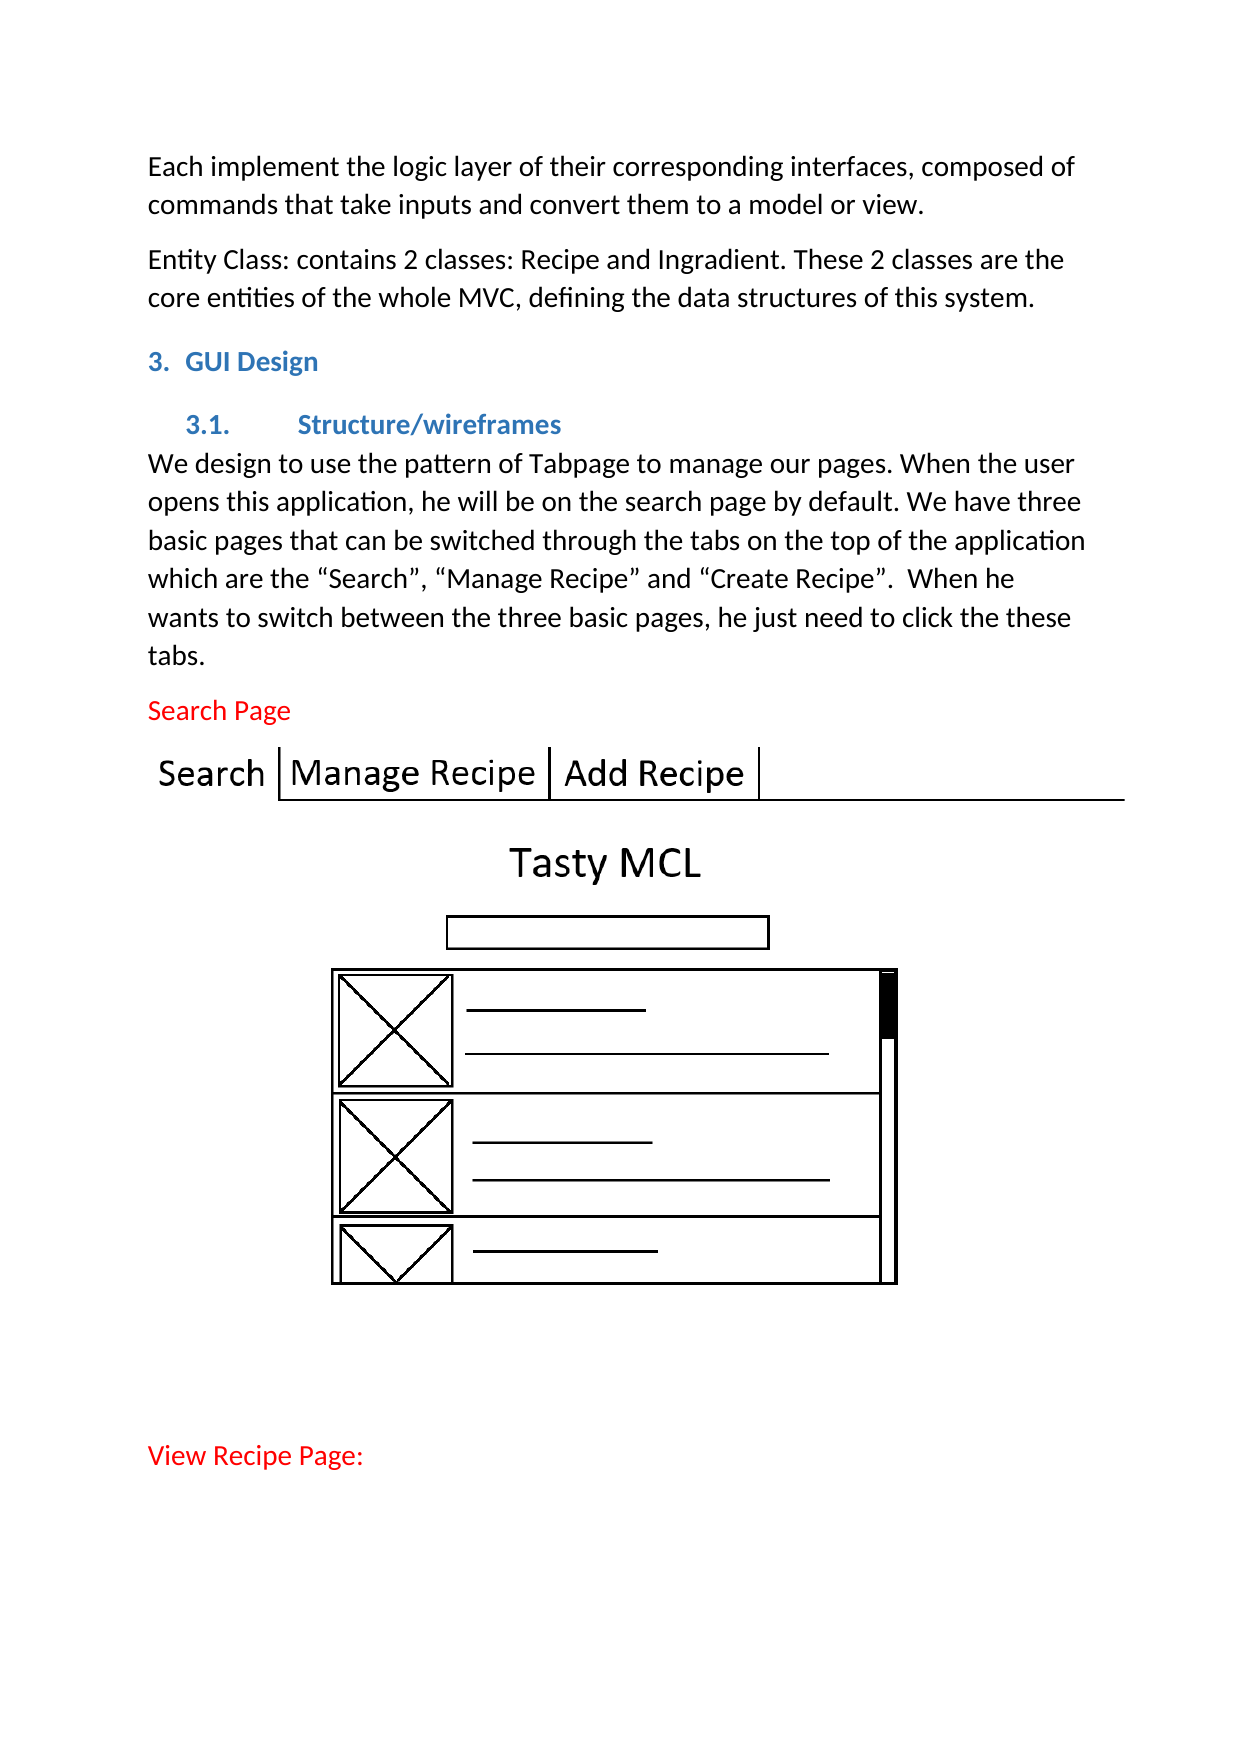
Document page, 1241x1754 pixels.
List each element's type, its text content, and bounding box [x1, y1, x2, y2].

subtitle Structure/wireframes [185, 406, 1093, 442]
picture [147, 747, 1125, 1308]
text We design to use the pattern of Tabpage to manage our pages. When the user opens this application, he will be on the search page by default. We have three basic pages that can be switched through the tabs on the top of the application which are the “Search”, “Manage Recipe” and “Create Recipe”. When he wants to switch between the three basic pages, he just need to click the these tabs. [148, 445, 1093, 673]
subtitle GUI Design [148, 343, 1093, 379]
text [148, 148, 1093, 222]
text View Recipe Page: [148, 1437, 1093, 1472]
text Entity Class: contains 2 classes: Recipe and Ingradient. These 2 classes are the core entities of the whole MVC, defining the data structures of this system. [148, 241, 1093, 315]
text Search Page [148, 692, 1093, 728]
